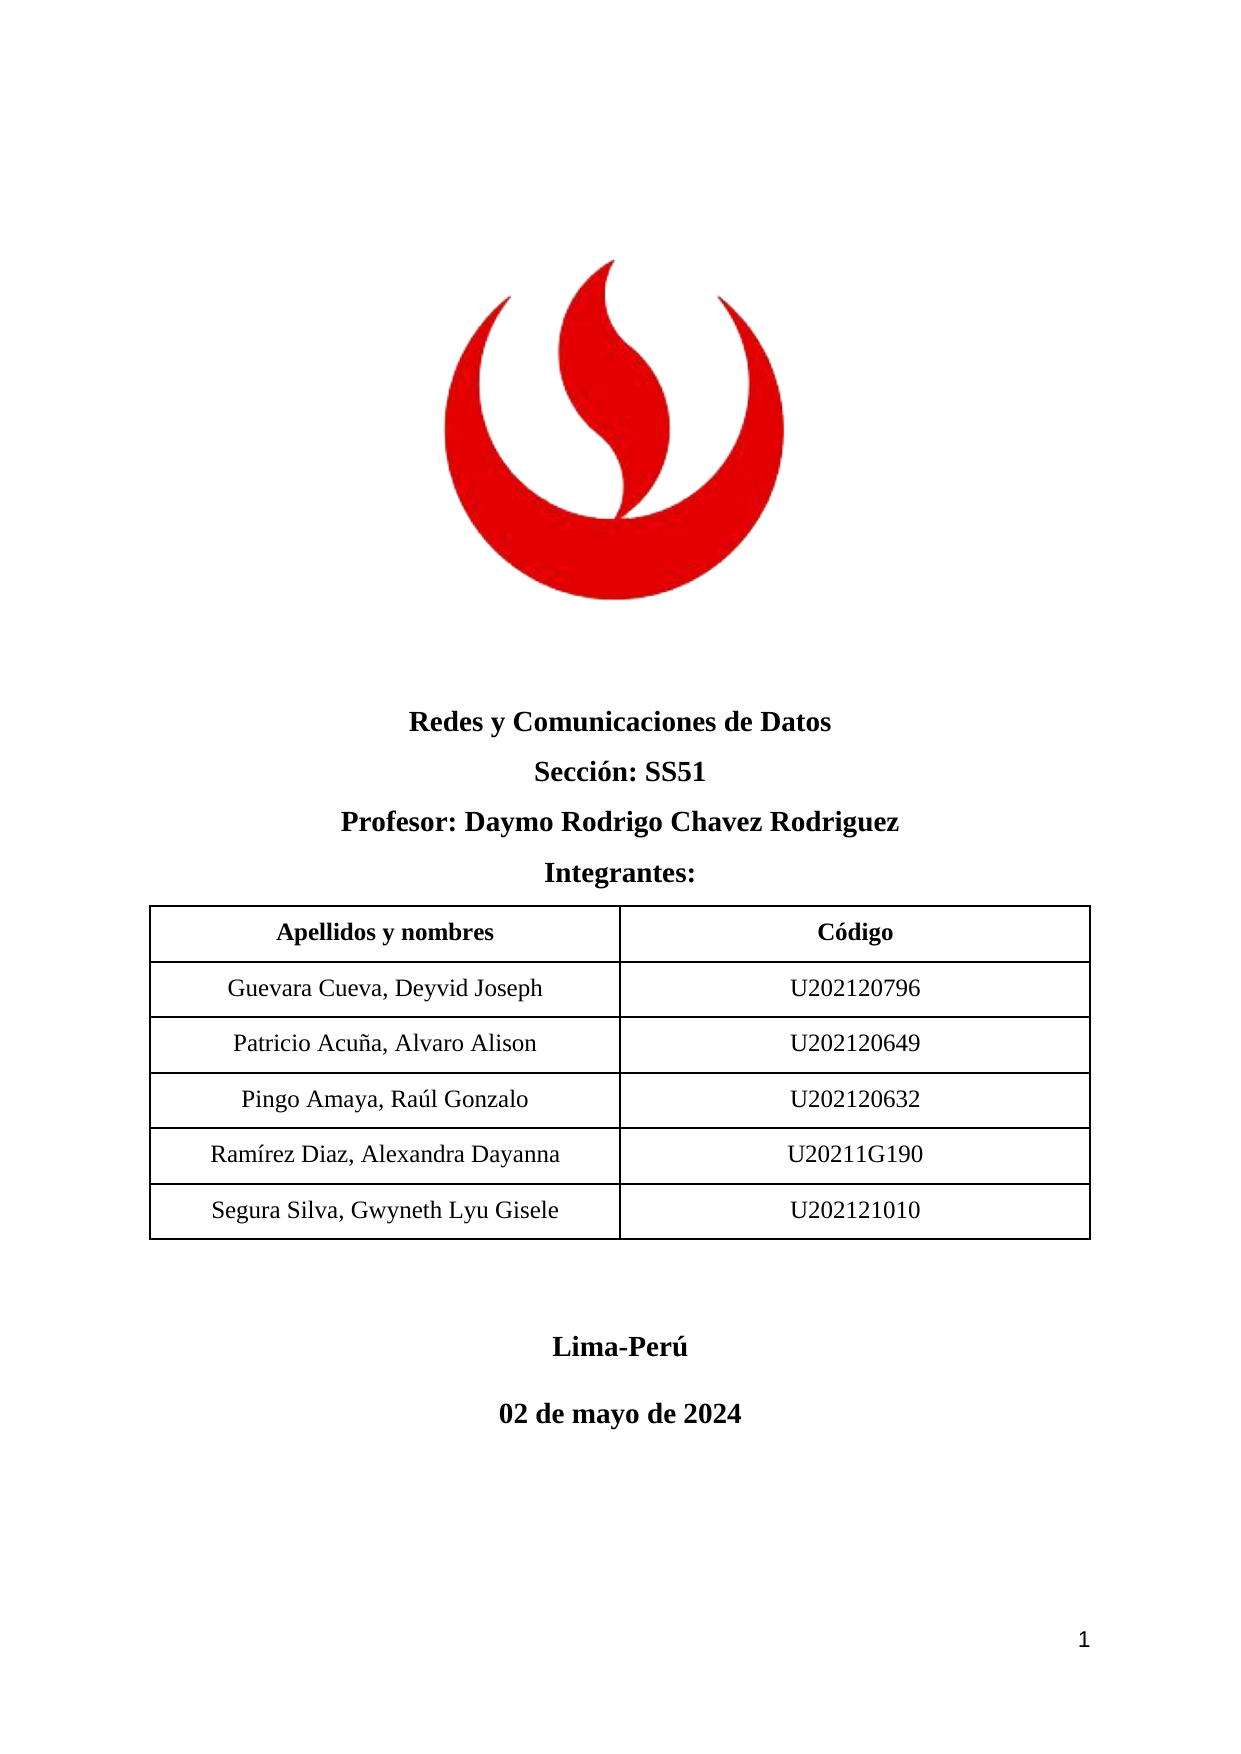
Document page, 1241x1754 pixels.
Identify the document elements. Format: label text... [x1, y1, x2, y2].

text Redes y Comunicaciones de Datos [150, 704, 1090, 737]
table_cell U202120649 [621, 1018, 1089, 1072]
table_cell Patricio Acuña, Alvaro Alison [151, 1018, 619, 1072]
table_cell U20211G190 [621, 1129, 1089, 1183]
table_cell U202121010 [621, 1185, 1089, 1238]
text 02 de mayo de 2024 [150, 1396, 1090, 1430]
text Integrantes: [150, 855, 1090, 888]
table_cell U202120632 [621, 1074, 1089, 1127]
table_cell Ramírez Diaz, Alexandra Dayanna [151, 1129, 619, 1183]
text Profesor: Daymo Rodrigo Chavez Rodriguez [150, 804, 1090, 838]
text Sección: SS51 [150, 754, 1090, 788]
table_cell Guevara Cueva, Deyvid Joseph [151, 963, 619, 1016]
table_header Código [621, 907, 1089, 961]
table_cell Segura Silva, Gwyneth Lyu Gisele [151, 1185, 619, 1238]
text Lima-Perú [150, 1329, 1090, 1362]
table_cell U202120796 [621, 963, 1089, 1016]
picture [401, 238, 840, 641]
table_header Apellidos y nombres [151, 907, 619, 961]
table_cell Pingo Amaya, Raúl Gonzalo [151, 1074, 619, 1127]
